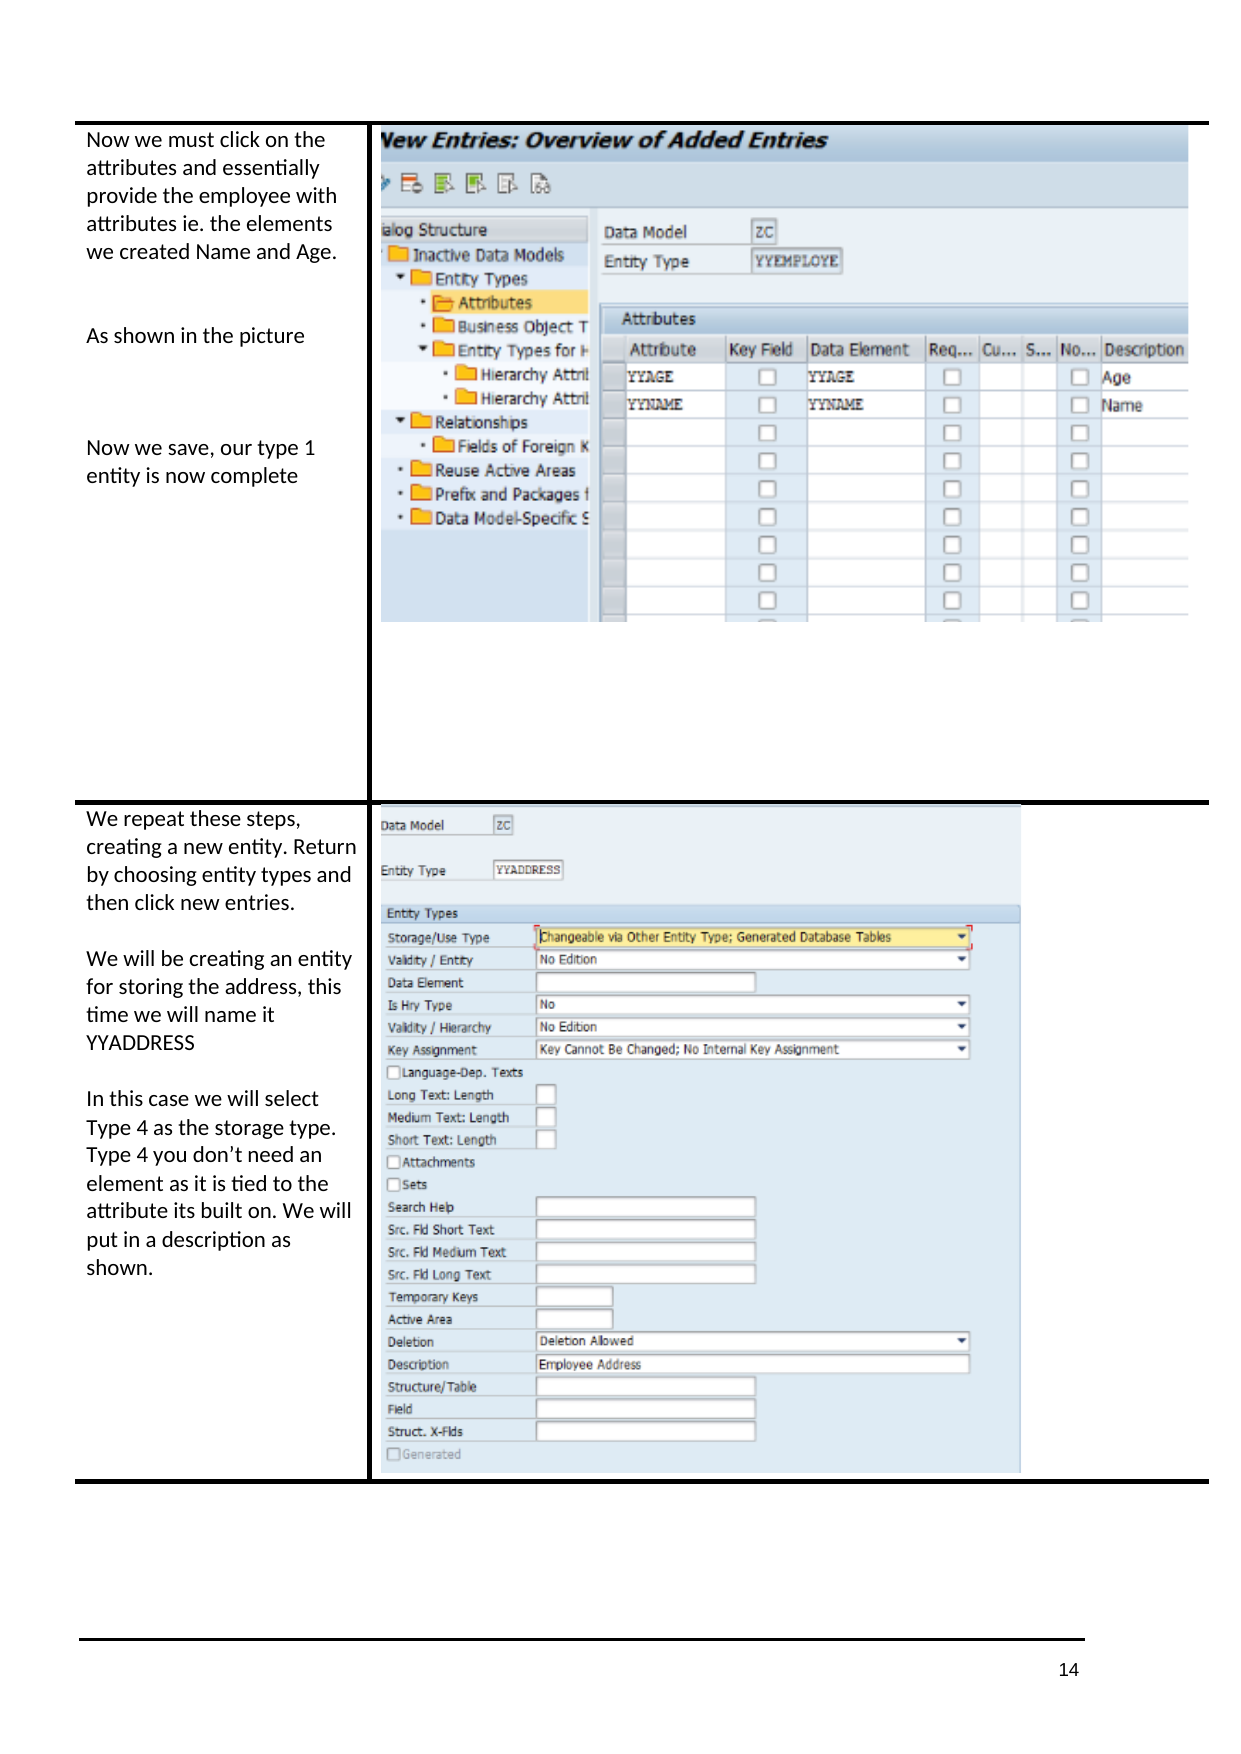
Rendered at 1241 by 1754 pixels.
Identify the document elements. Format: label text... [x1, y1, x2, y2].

picture [381, 125, 1189, 622]
table_cell We repeat these steps, creating a new entity. Return by choosing entity types and then click new entries. We will be creating an entity for storing the address, this time we will name it YYADDRESS In this case we will select Type 4 as the storage type. Type 4 you don’t need an element as it is tied to the attribute its built on. We will put in a description as shown. [75, 805, 367, 1479]
table_cell [372, 805, 1209, 1479]
table_cell [372, 125, 1209, 800]
table_cell Now we must click on the attributes and essentially provide the employee with attributes ie. the elements we created Name and Age. As shown in the picture Now we save, our type 1 entity is now complete [75, 125, 367, 800]
picture [381, 804, 1022, 1473]
